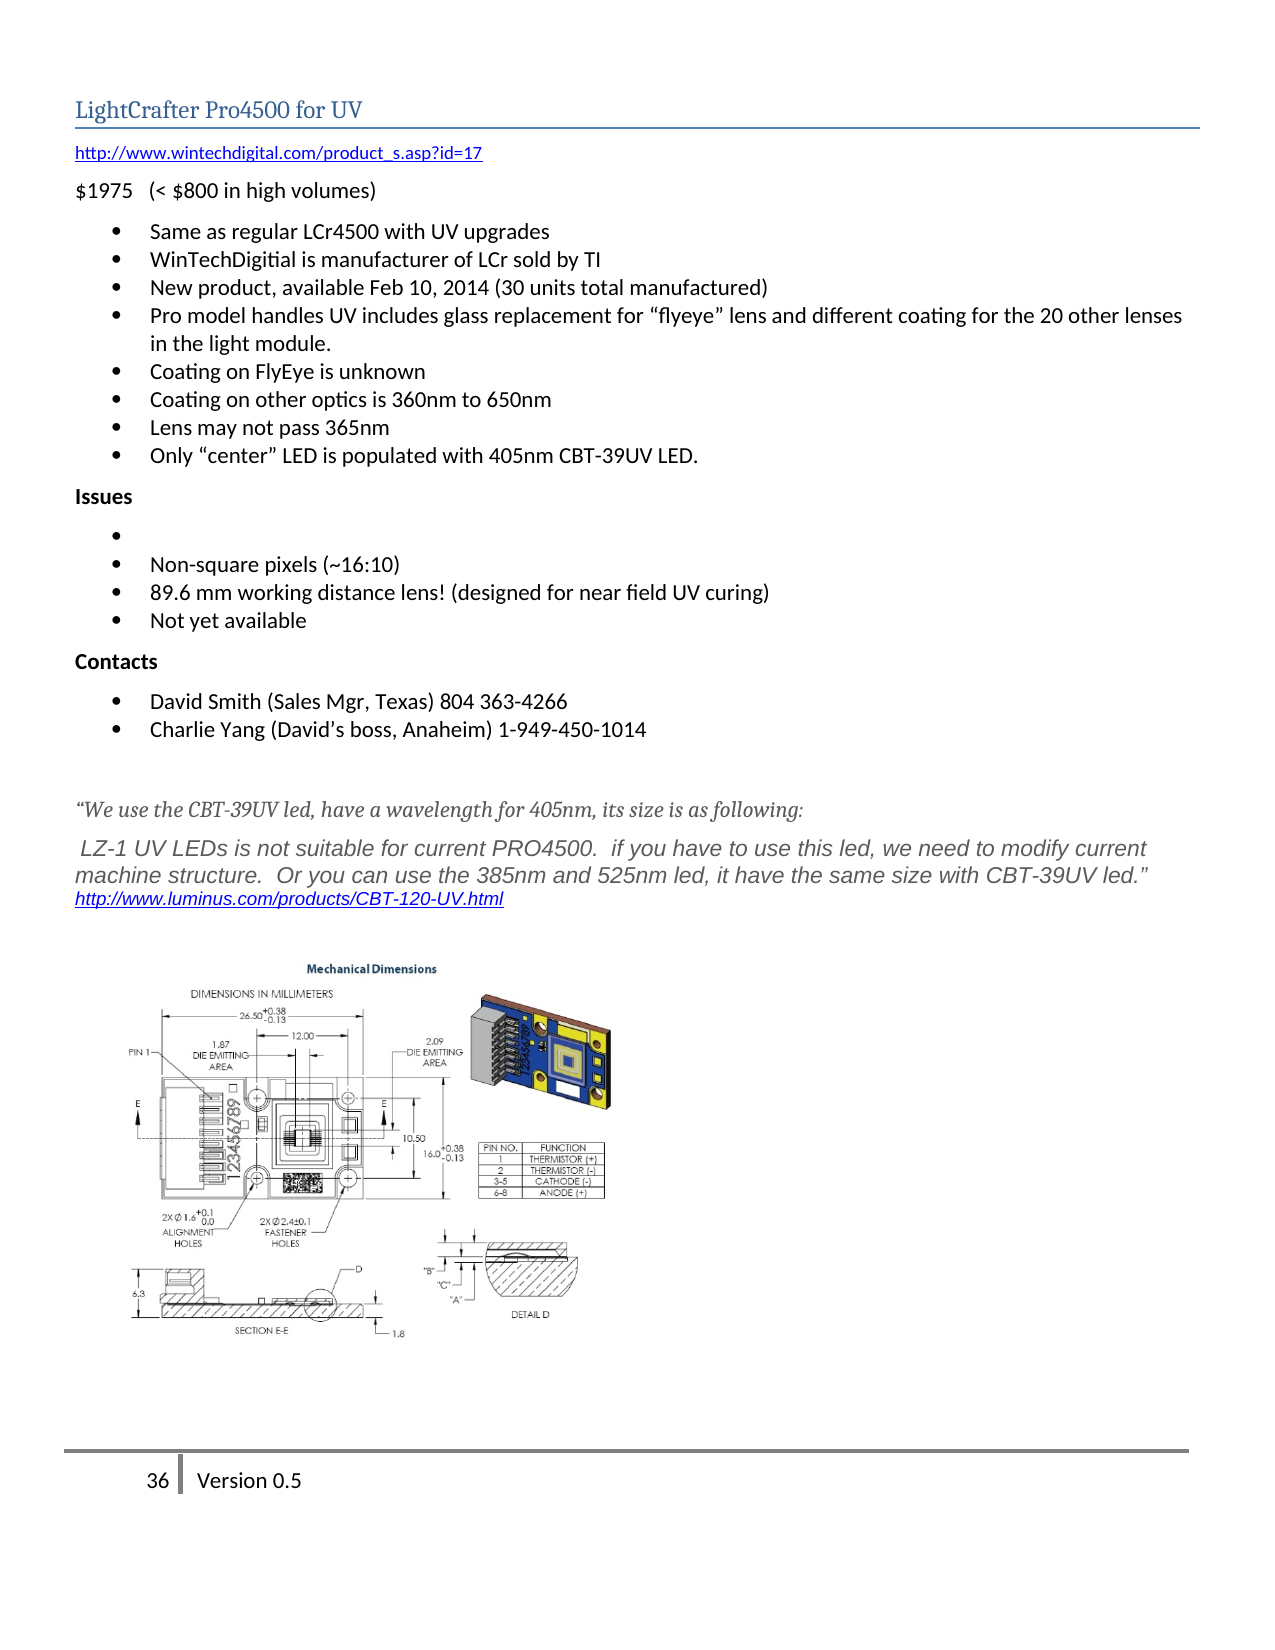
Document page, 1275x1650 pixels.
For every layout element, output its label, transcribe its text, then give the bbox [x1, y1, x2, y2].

list Pro model handles UV includes glass replacement for “flyeye” lens and different coating for the 20 other lenses in the light module. [112, 301, 1200, 357]
text $1975 (< $800 in high volumes) [75, 177, 1200, 205]
picture [112, 961, 633, 1351]
text http://www.wintechdigital.com/product_s.asp?id=17 [75, 141, 1200, 164]
list David Smith (Sales Mgr, Texas) 804 363-4266 [112, 687, 1200, 716]
list Coating on other optics is 360nm to 650nm [112, 385, 1200, 413]
list Same as regular LCr4500 with UV upgrades [112, 217, 1200, 245]
text “We use the CBT-39UV led, have a wavelength for 405nm, its size is as following: [75, 797, 1200, 823]
list 89.6 mm working distance lens! (designed for near field UV curing) [112, 578, 1200, 606]
list Not yet available [112, 606, 1200, 634]
subtitle LightCrafter Pro4500 for UV [75, 96, 1200, 127]
text Issues [75, 482, 1200, 510]
list New product, available Feb 10, 2014 (30 units total manufactured) [112, 273, 1200, 301]
list Coating on FlyEye is unknown [112, 357, 1200, 385]
list WinTechDigitial is manufacturer of LCr sold by TI [112, 245, 1200, 273]
list Only “center” LED is populated with 405nm CBT-39UV LED. [112, 441, 1200, 469]
list Charlie Yang (David’s boss, Anaheim) 1-949-450-1014 [112, 716, 1200, 743]
list Lens may not pass 365nm [112, 413, 1200, 441]
text Contacts [75, 647, 1200, 675]
list Non-square pixels (~16:10) [112, 550, 1200, 578]
text LZ-1 UV LEDs is not suitable for current PRO4500. if you have to use this led, we need to modify current machine structure. Or you can use the 385nm and 525nm led, it have the same size with CBT-39UV led.” http://www.luminus.com/products/CBT-120-UV.html [75, 835, 1200, 910]
